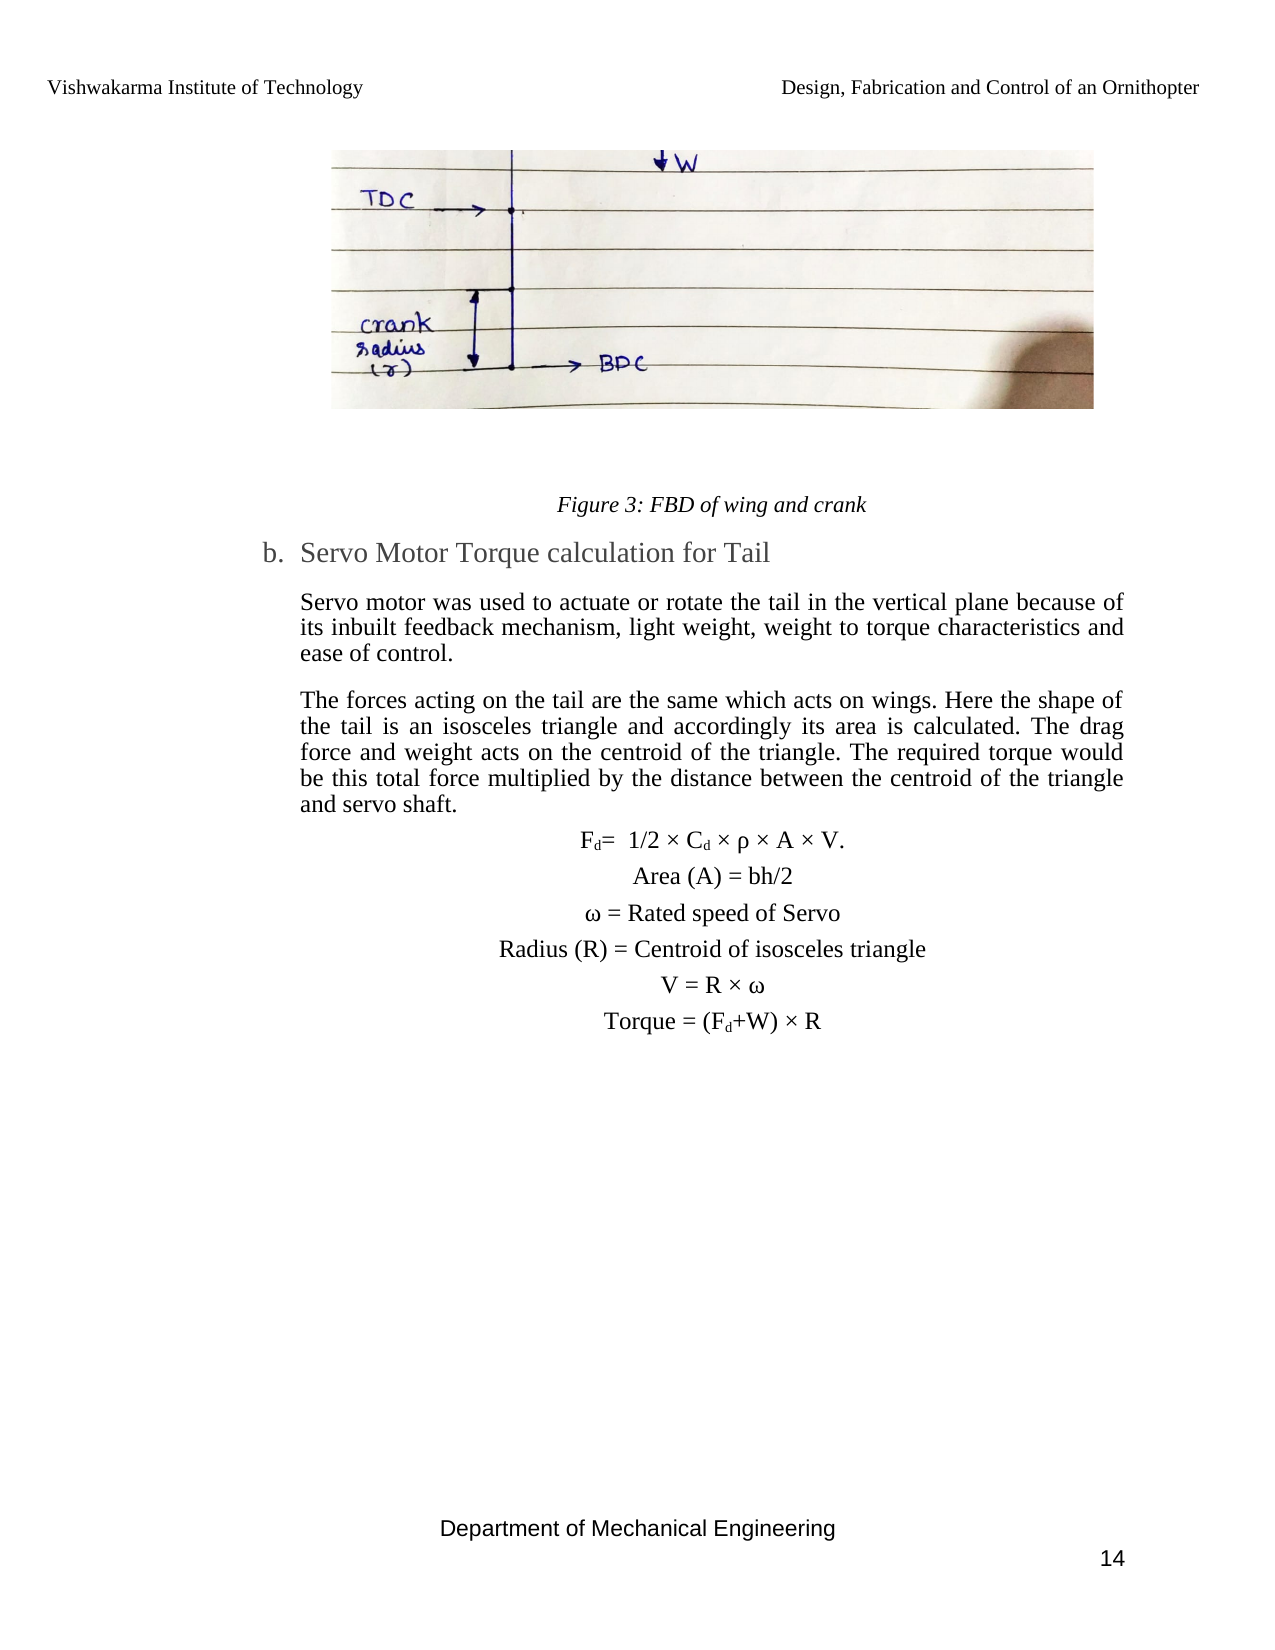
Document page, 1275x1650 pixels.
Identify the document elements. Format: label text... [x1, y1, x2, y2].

text Figure 3: FBD of wing and crank [300, 494, 1125, 517]
text Fd= 1/2 × Cd × ρ × A × V. [300, 828, 1125, 854]
picture [331, 150, 1094, 409]
text V = R × ω [300, 973, 1125, 999]
text ω = Rated speed of Servo [300, 900, 1125, 926]
text Servo motor was used to actuate or rotate the tail in the vertical plane because of its inbuilt feedback mechanism, light weight, weight to torque characteristics and ease of control. [300, 589, 1125, 667]
text The forces acting on the tail are the same which acts on wings. Here the shape of the tail is an isosceles triangle and accordingly its area is calculated. The drag force and weight acts on the centroid of the triangle. The required torque would be this total force multiplied by the distance between the centroid of the triangle and servo shaft. [300, 688, 1125, 817]
text Area (A) = bh/2 [300, 864, 1125, 890]
text Torque = (Fd+W) × R [300, 1009, 1125, 1035]
subtitle Servo Motor Torque calculation for Tail [262, 538, 1125, 568]
text Radius (R) = Centroid of isosceles triangle [300, 937, 1125, 962]
